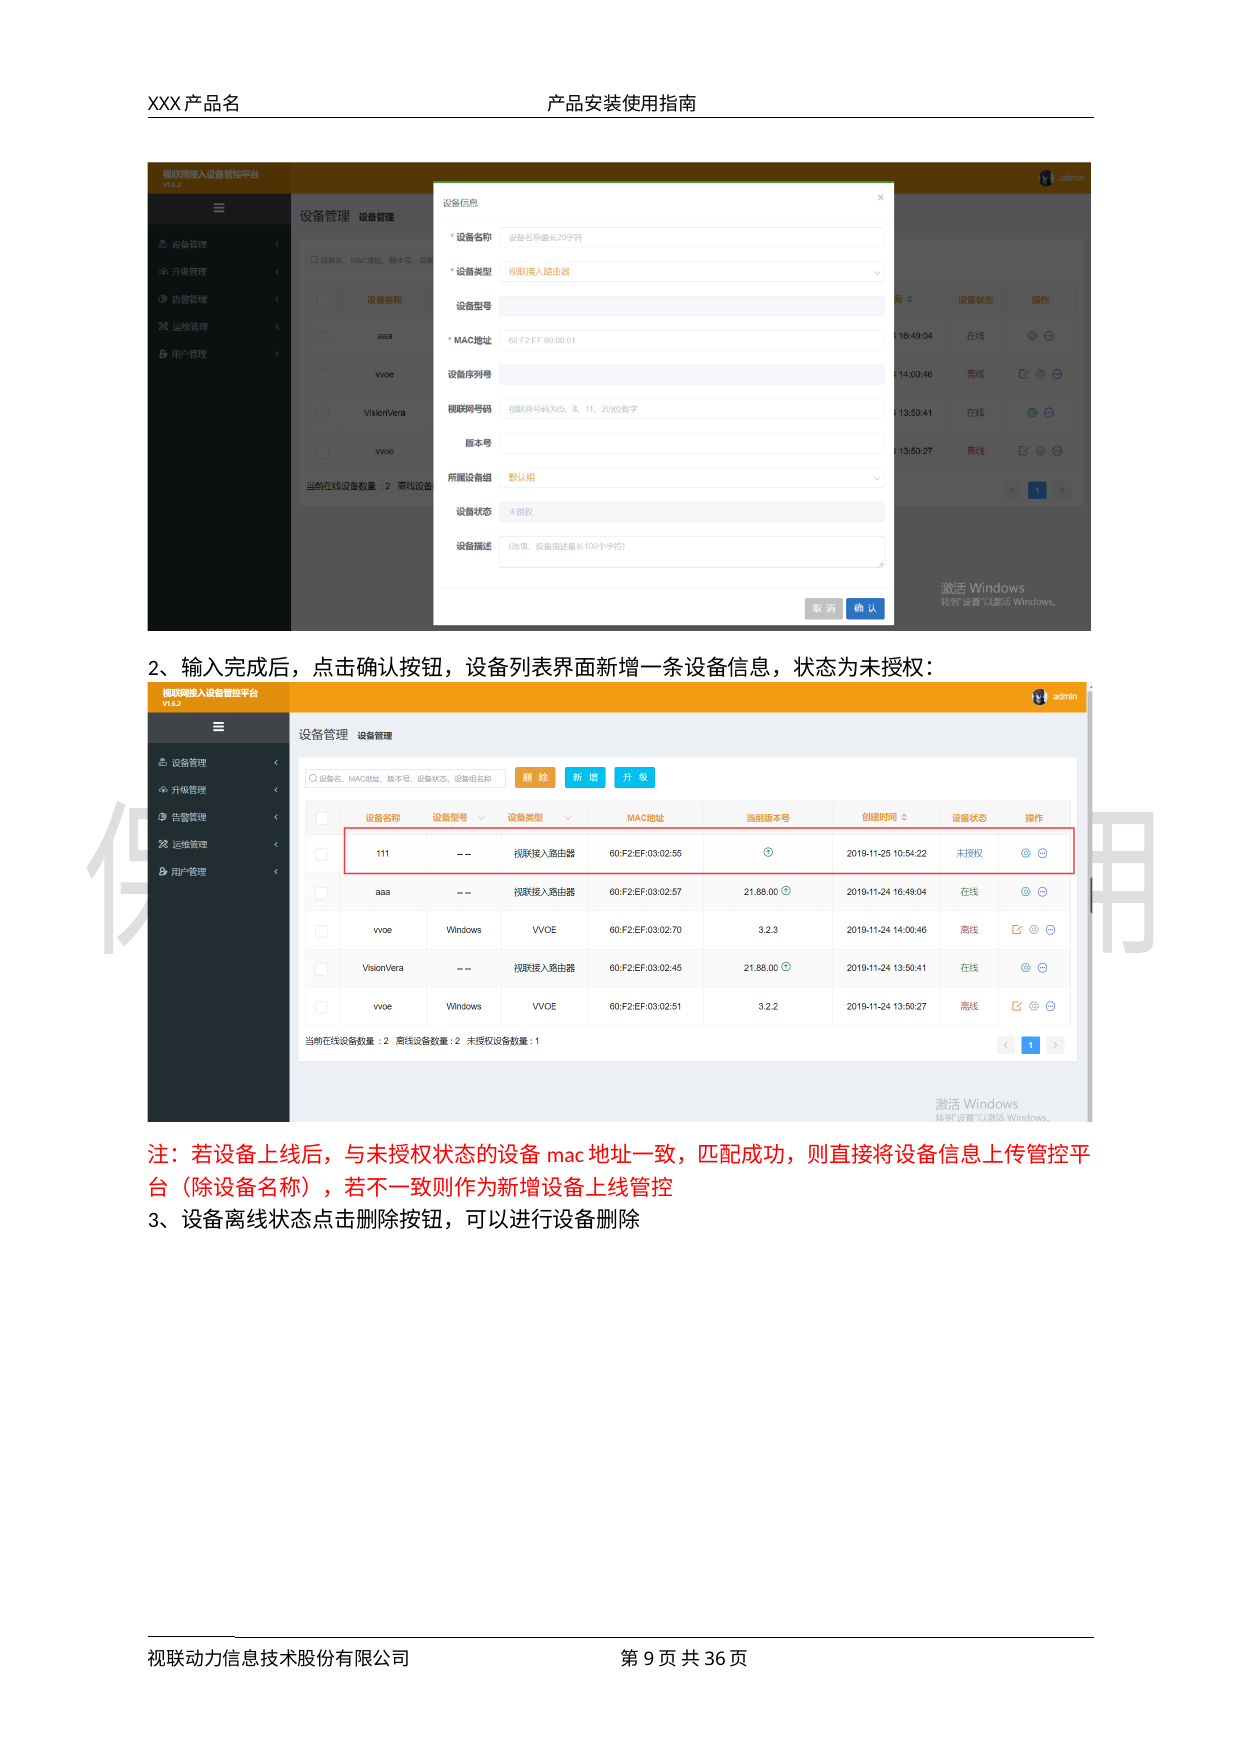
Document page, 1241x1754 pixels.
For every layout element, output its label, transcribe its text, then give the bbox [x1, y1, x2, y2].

list 设备离线状态点击删除按钮，可以进行设备删除 [148, 1202, 1092, 1234]
list 输入完成后，点击确认按钮，设备列表界面新增一条设备信息，状态为未授权： [148, 649, 1092, 682]
list 注：若设备上线后，与未授权状态的设备mac地址一致，匹配成功，则直接将设备信息上传管控平台（除设备名称），若不一致则作为新增设备上线管控 [148, 1137, 1092, 1202]
picture [147, 162, 1091, 631]
picture [147, 682, 1093, 1122]
